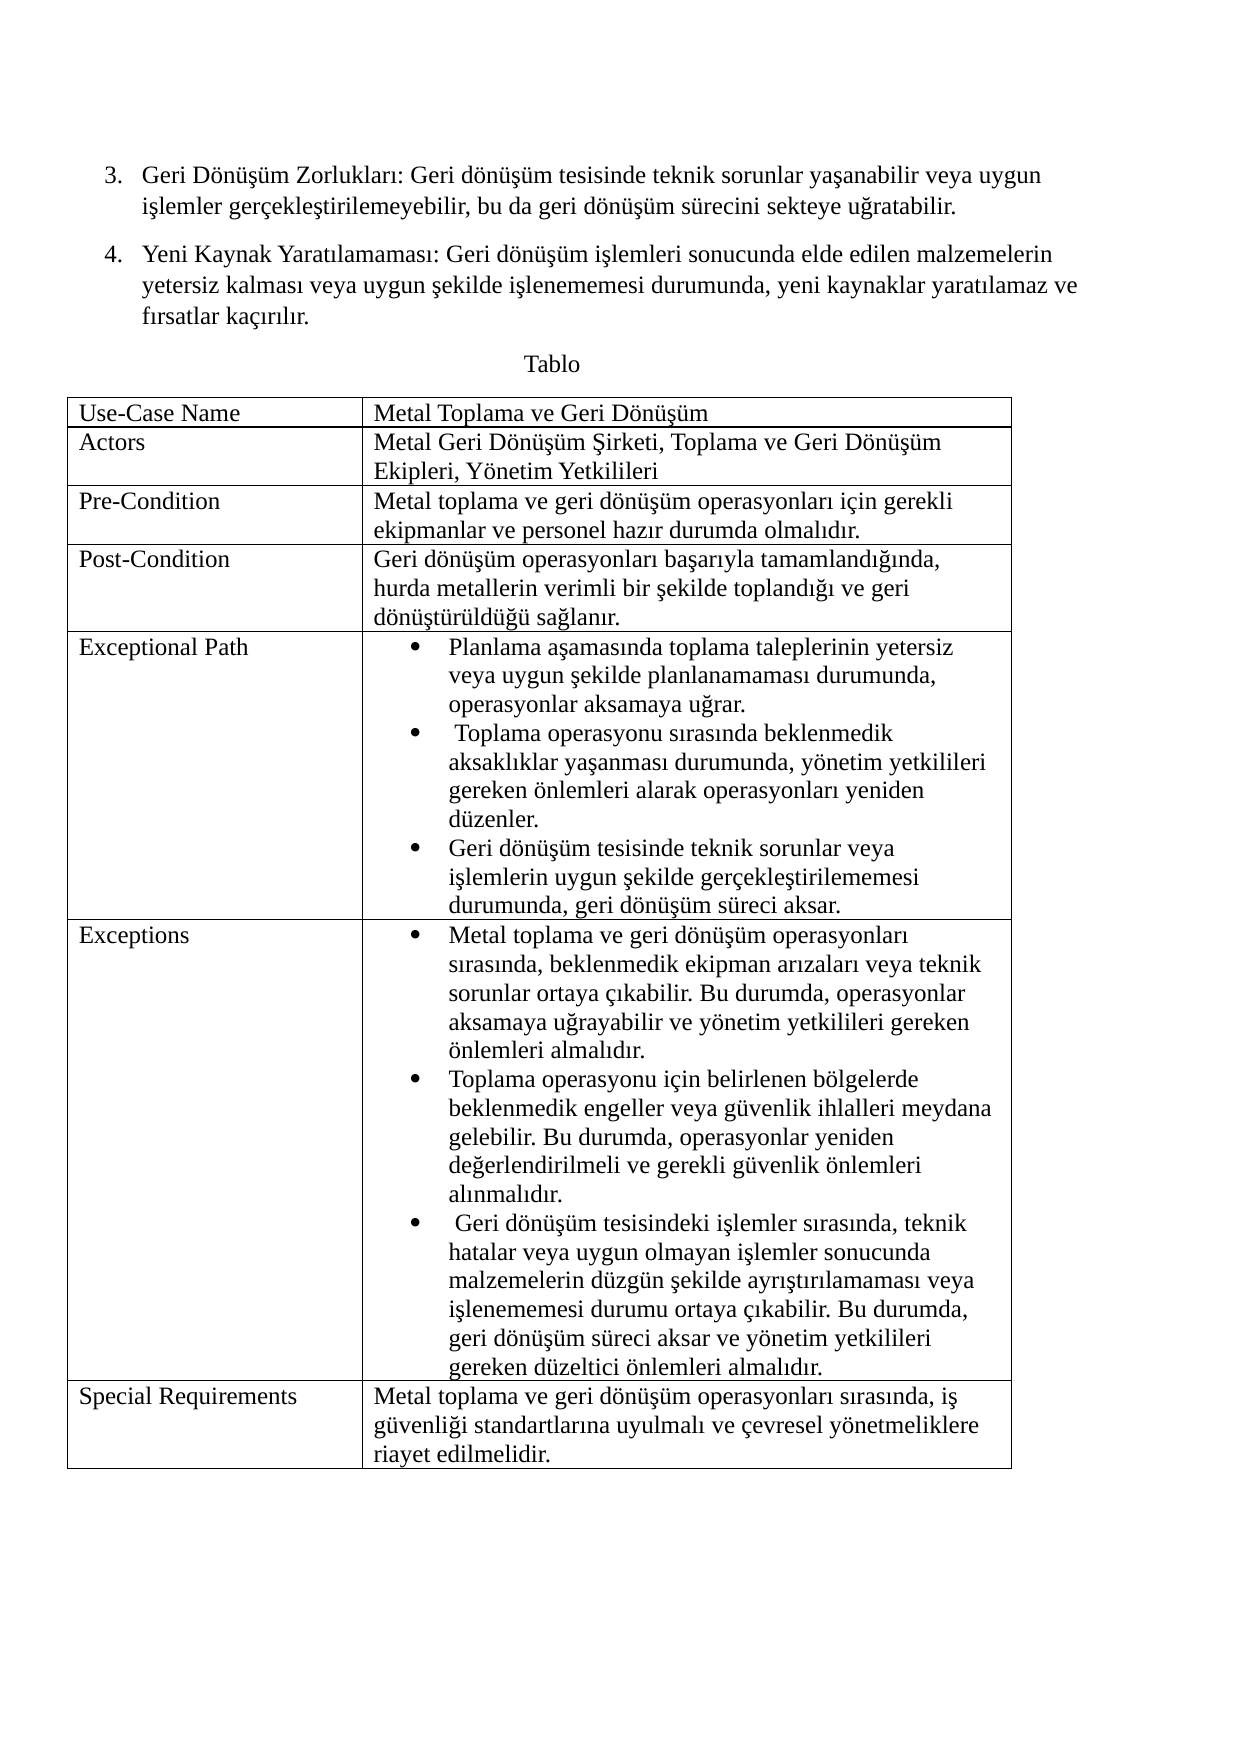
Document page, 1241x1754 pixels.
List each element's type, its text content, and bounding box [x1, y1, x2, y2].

list Yeni Kaynak Yaratılamaması: Geri dönüşüm işlemleri sonucunda elde edilen malzemelerin yetersiz kalması veya uygun şekilde işlenememesi durumunda, yeni kaynaklar yaratılamaz ve fırsatlar kaçırılır. [104, 239, 1123, 330]
table_cell Exceptions [68, 920, 362, 1380]
table_cell Metal Geri Dönüşüm Şirketi, Toplama ve Geri Dönüşüm Ekipleri, Yönetim Yetkilileri [363, 428, 1011, 485]
table_cell Special Requirements [68, 1381, 362, 1468]
table_cell Metal toplama ve geri dönüşüm operasyonları sırasında, beklenmedik ekipman arızaları veya teknik sorunlar ortaya çıkabilir. Bu durumda, operasyonlar aksamaya uğrayabilir ve yönetim yetkilileri gereken önlemleri almalıdır. Toplama operasyonu için belirlenen bölgelerde beklenmedik engeller veya güvenlik ihlalleri meydana gelebilir. Bu durumda, operasyonlar yeniden değerlendirilmeli ve gerekli güvenlik önlemleri alınmalıdır. Geri dönüşüm tesisindeki işlemler sırasında, teknik hatalar veya uygun olmayan işlemler sonucunda malzemelerin düzgün şekilde ayrıştırılamaması veya işlenememesi durumu ortaya çıkabilir. Bu durumda, geri dönüşüm süreci aksar ve yönetim yetkilileri gereken düzeltici önlemleri almalıdır. [363, 920, 1011, 1380]
table_cell Exceptional Path [68, 632, 362, 919]
text Tablo [362, 349, 1123, 378]
table_cell Geri dönüşüm operasyonları başarıyla tamamlandığında, hurda metallerin verimli bir şekilde toplandığı ve geri dönüştürüldüğü sağlanır. [363, 545, 1011, 631]
table_cell Pre-Condition [68, 486, 362, 543]
table_cell Metal toplama ve geri dönüşüm operasyonları için gerekli ekipmanlar ve personel hazır durumda olmalıdır. [363, 486, 1011, 543]
table_cell Post-Condition [68, 545, 362, 631]
table_cell Planlama aşamasında toplama taleplerinin yetersiz veya uygun şekilde planlanamaması durumunda, operasyonlar aksamaya uğrar. Toplama operasyonu sırasında beklenmedik aksaklıklar yaşanması durumunda, yönetim yetkilileri gereken önlemleri alarak operasyonları yeniden düzenler. Geri dönüşüm tesisinde teknik sorunlar veya işlemlerin uygun şekilde gerçekleştirilememesi durumunda, geri dönüşüm süreci aksar. [363, 632, 1011, 919]
table_header Metal Toplama ve Geri Dönüşüm [363, 398, 1011, 426]
table_cell Metal toplama ve geri dönüşüm operasyonları sırasında, iş güvenliği standartlarına uyulmalı ve çevresel yönetmeliklere riayet edilmelidir. [363, 1381, 1011, 1468]
list Geri Dönüşüm Zorlukları: Geri dönüşüm tesisinde teknik sorunlar yaşanabilir veya uygun işlemler gerçekleştirilemeyebilir, bu da geri dönüşüm sürecini sekteye uğratabilir. [104, 160, 1123, 220]
table_cell Actors [68, 428, 362, 485]
table_header Use-Case Name [68, 398, 362, 426]
